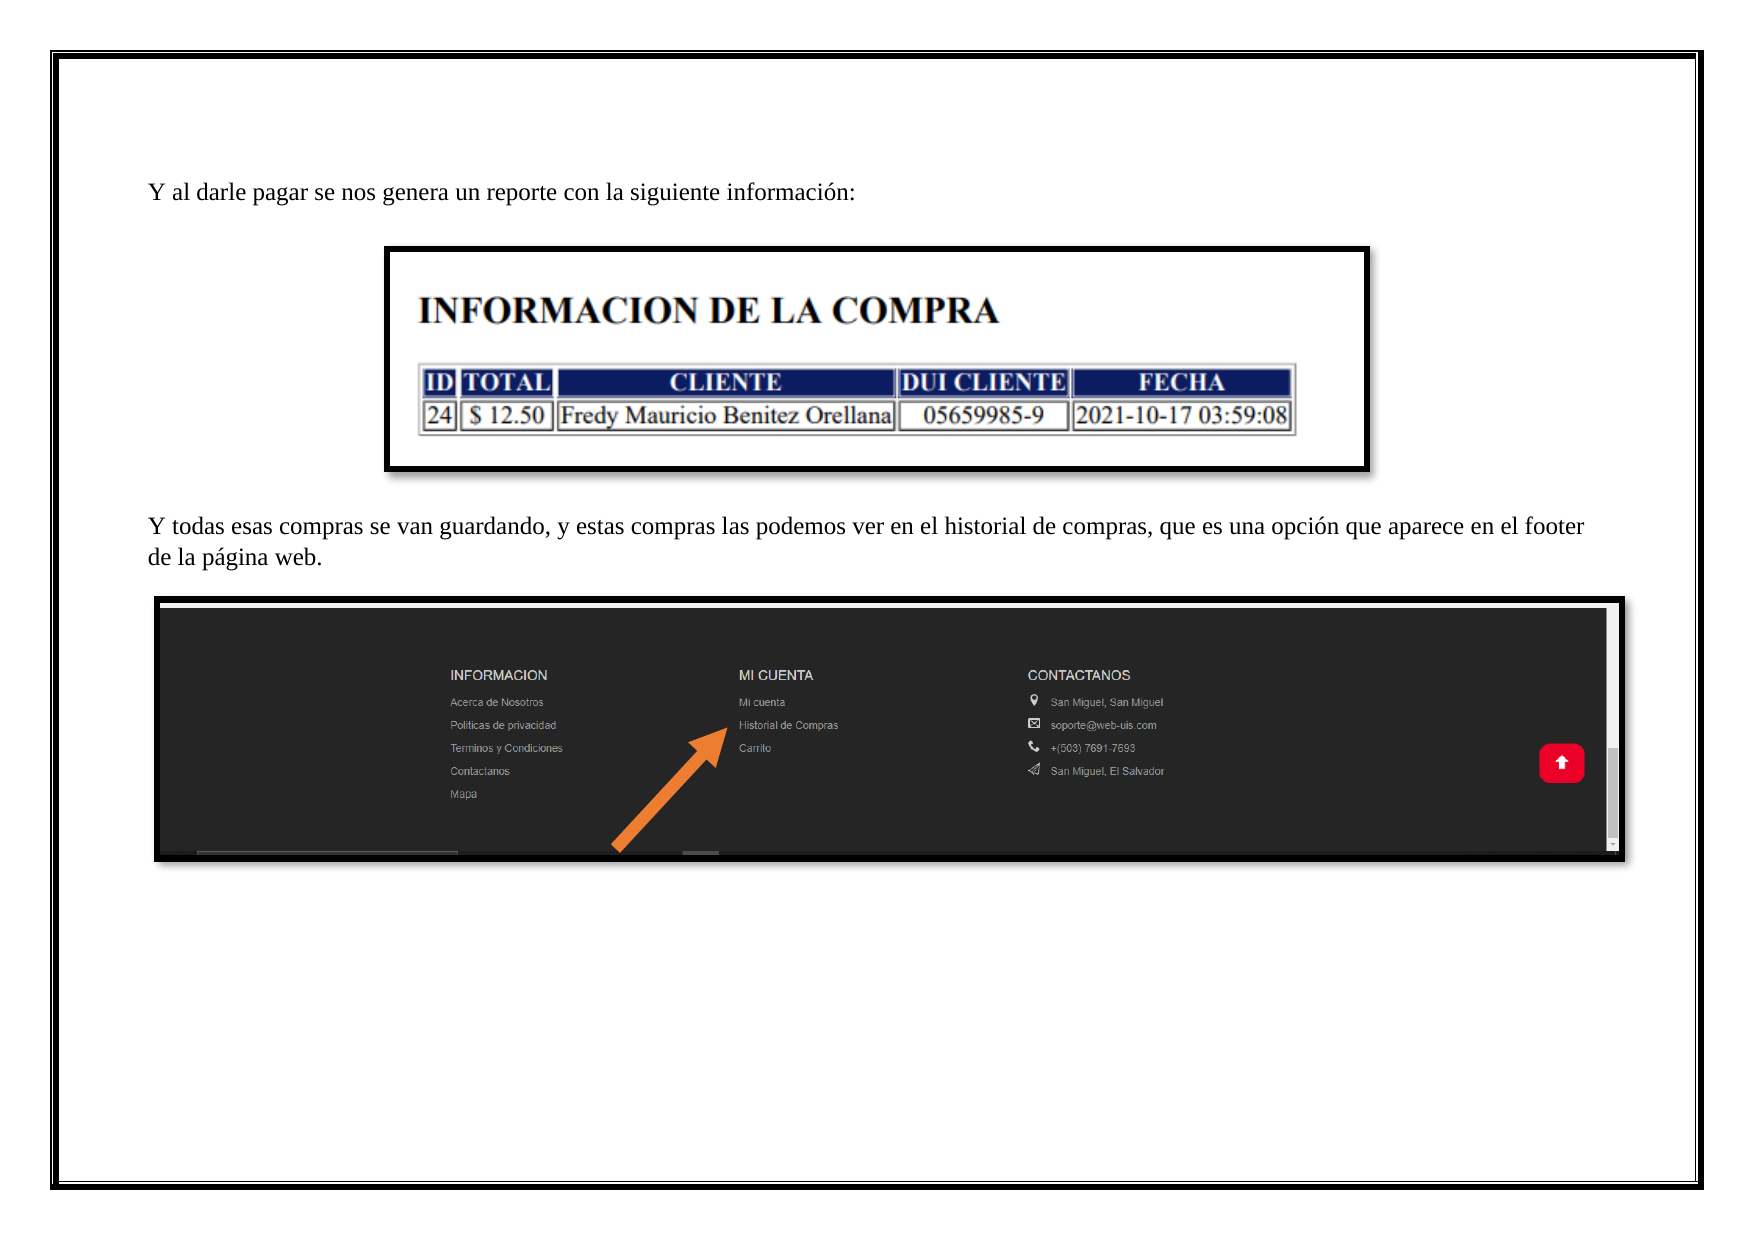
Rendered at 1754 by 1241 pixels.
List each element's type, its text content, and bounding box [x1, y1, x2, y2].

picture [390, 252, 1364, 466]
picture [160, 603, 1619, 855]
text Y al darle pagar se nos genera un reporte con la siguiente información: [148, 177, 1606, 206]
text Y todas esas compras se van guardando, y estas compras las podemos ver en el historial de compras, que es una opción que aparece en el footer de la página web. [148, 511, 1606, 571]
